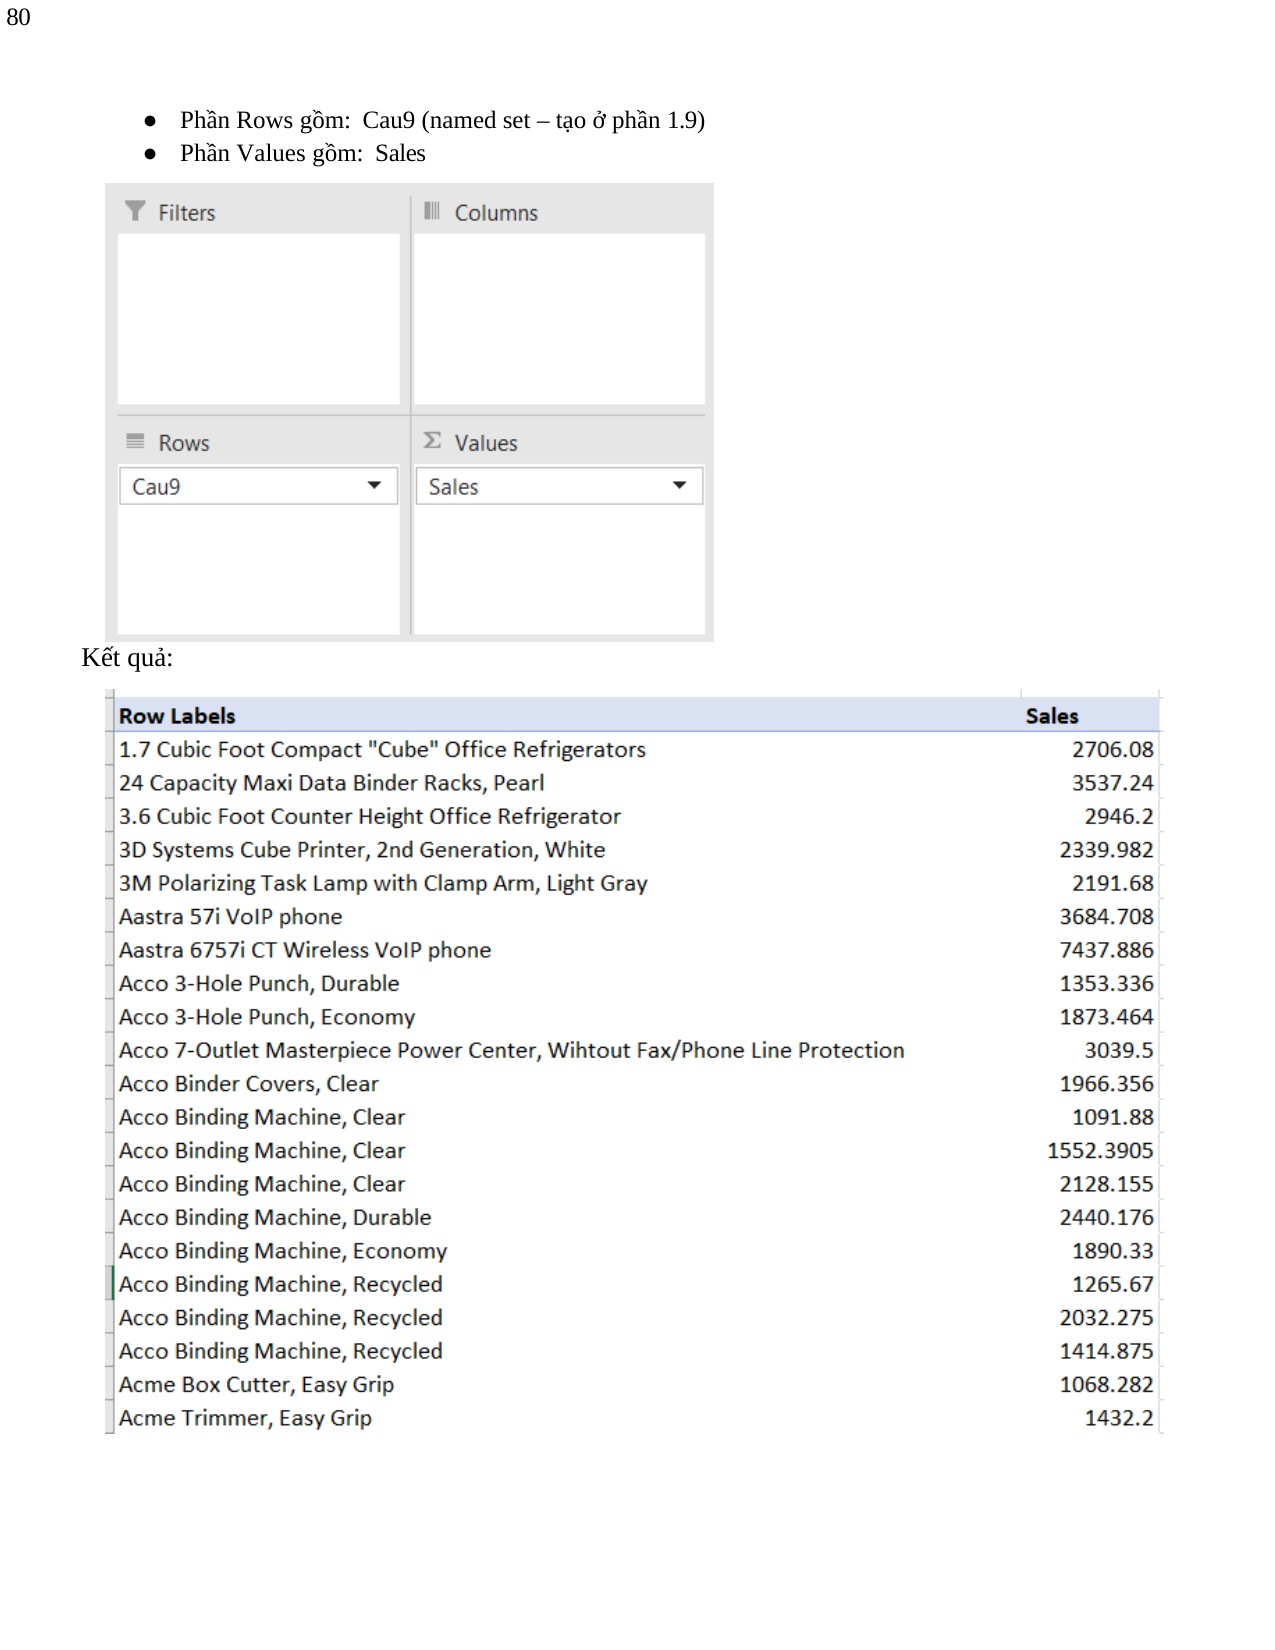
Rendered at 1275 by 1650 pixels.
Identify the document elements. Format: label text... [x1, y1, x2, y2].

list Phần Rows gồm: Cau9 (named set – tạo ở phần 1.9) [142, 105, 1194, 134]
list Phần Values gồm: Sales [142, 138, 1194, 167]
picture [105, 183, 714, 642]
picture [105, 689, 1164, 1434]
